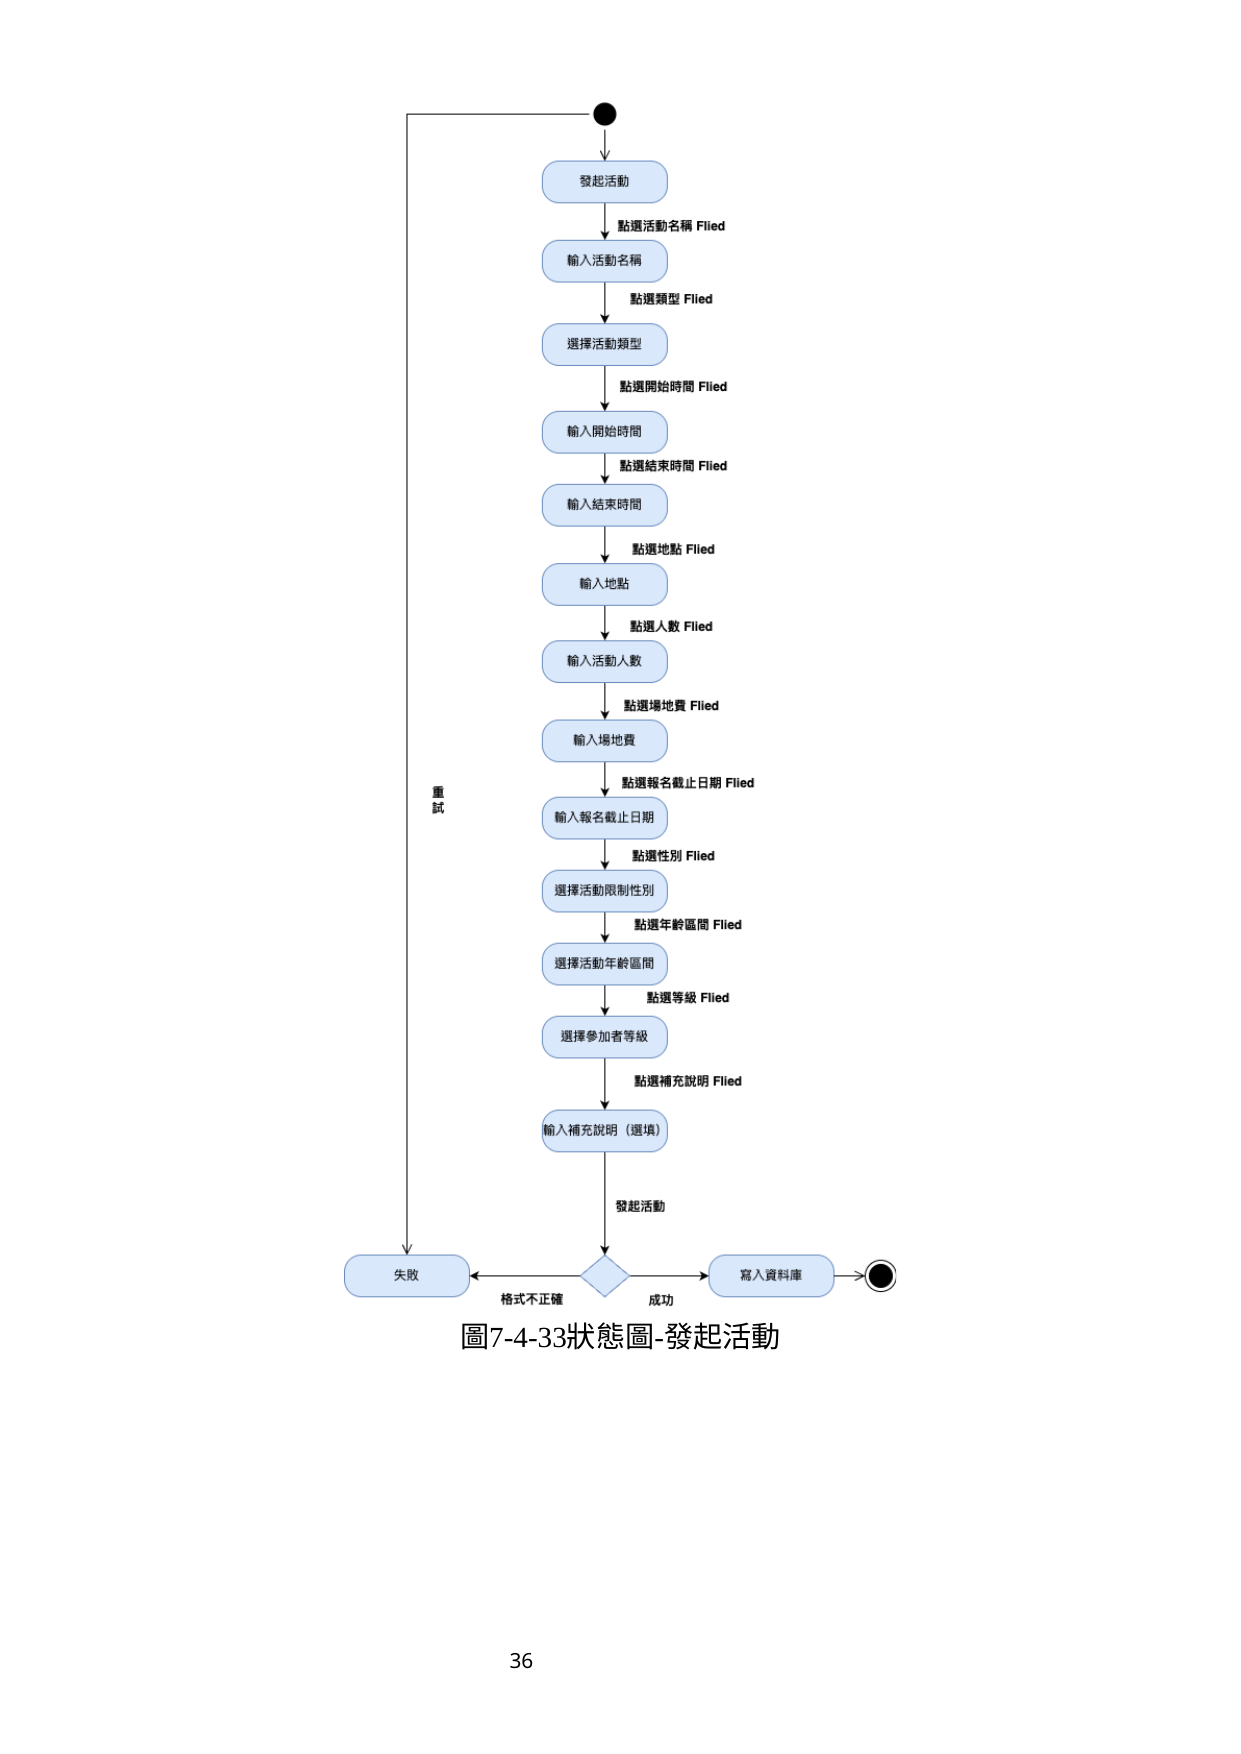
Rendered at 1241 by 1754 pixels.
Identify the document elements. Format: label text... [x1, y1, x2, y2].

picture [344, 98, 897, 1314]
